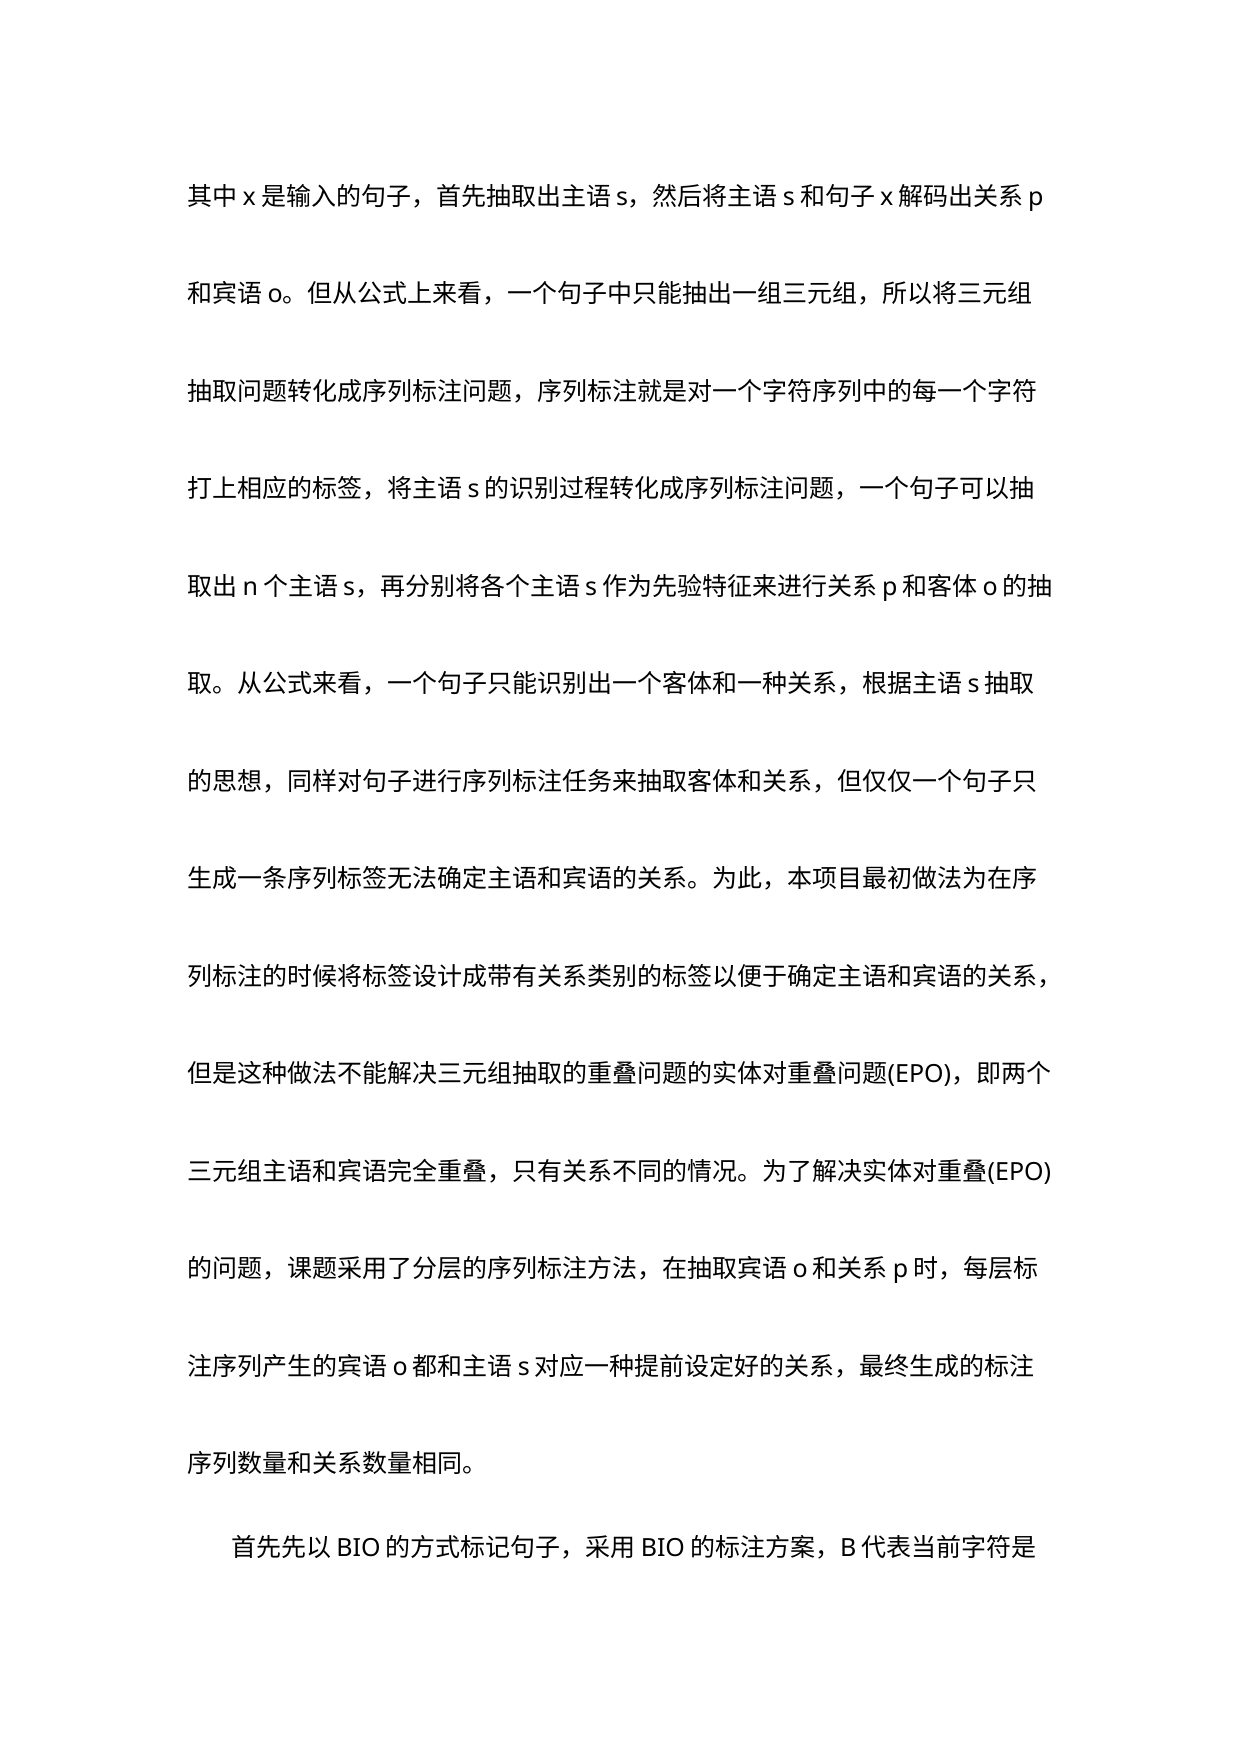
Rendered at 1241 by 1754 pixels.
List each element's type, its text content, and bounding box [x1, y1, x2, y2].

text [187, 1513, 1053, 1578]
text 其中x是输入的句子，首先抽取出主语s，然后将主语s和句子x解码出关系p和宾语o。但从公式上来看，一个句子中只能抽出一组三元组，所以将三元组抽取问题转化成序列标注问题，序列标注就是对一个字符序列中的每一个字符打上相应的标签，将主语s的识别过程转化成序列标注问题，一个句子可以抽取出n个主语s，再分别将各个主语s作为先验特征来进行关系p和客体o的抽取。从公式来看，一个句子只能识别出一个客体和一种关系，根据主语s抽取的思想，同样对句子进行序列标注任务来抽取客体和关系，但仅仅一个句子只生成一条序列标签无法确定主语和宾语的关系。为此，本项目最初做法为在序列标注的时候将标签设计成带有关系类别的标签以便于确定主语和宾语的关系，但是这种做法不能解决三元组抽取的重叠问题的实体对重叠问题(EPO)，即两个三元组主语和宾语完全重叠，只有关系不同的情况。为了解决实体对重叠(EPO)的问题，课题采用了分层的序列标注方法，在抽取宾语o和关系p时，每层标注序列产生的宾语o都和主语s对应一种提前设定好的关系，最终生成的标注序列数量和关系数量相同。 [187, 162, 1053, 1494]
